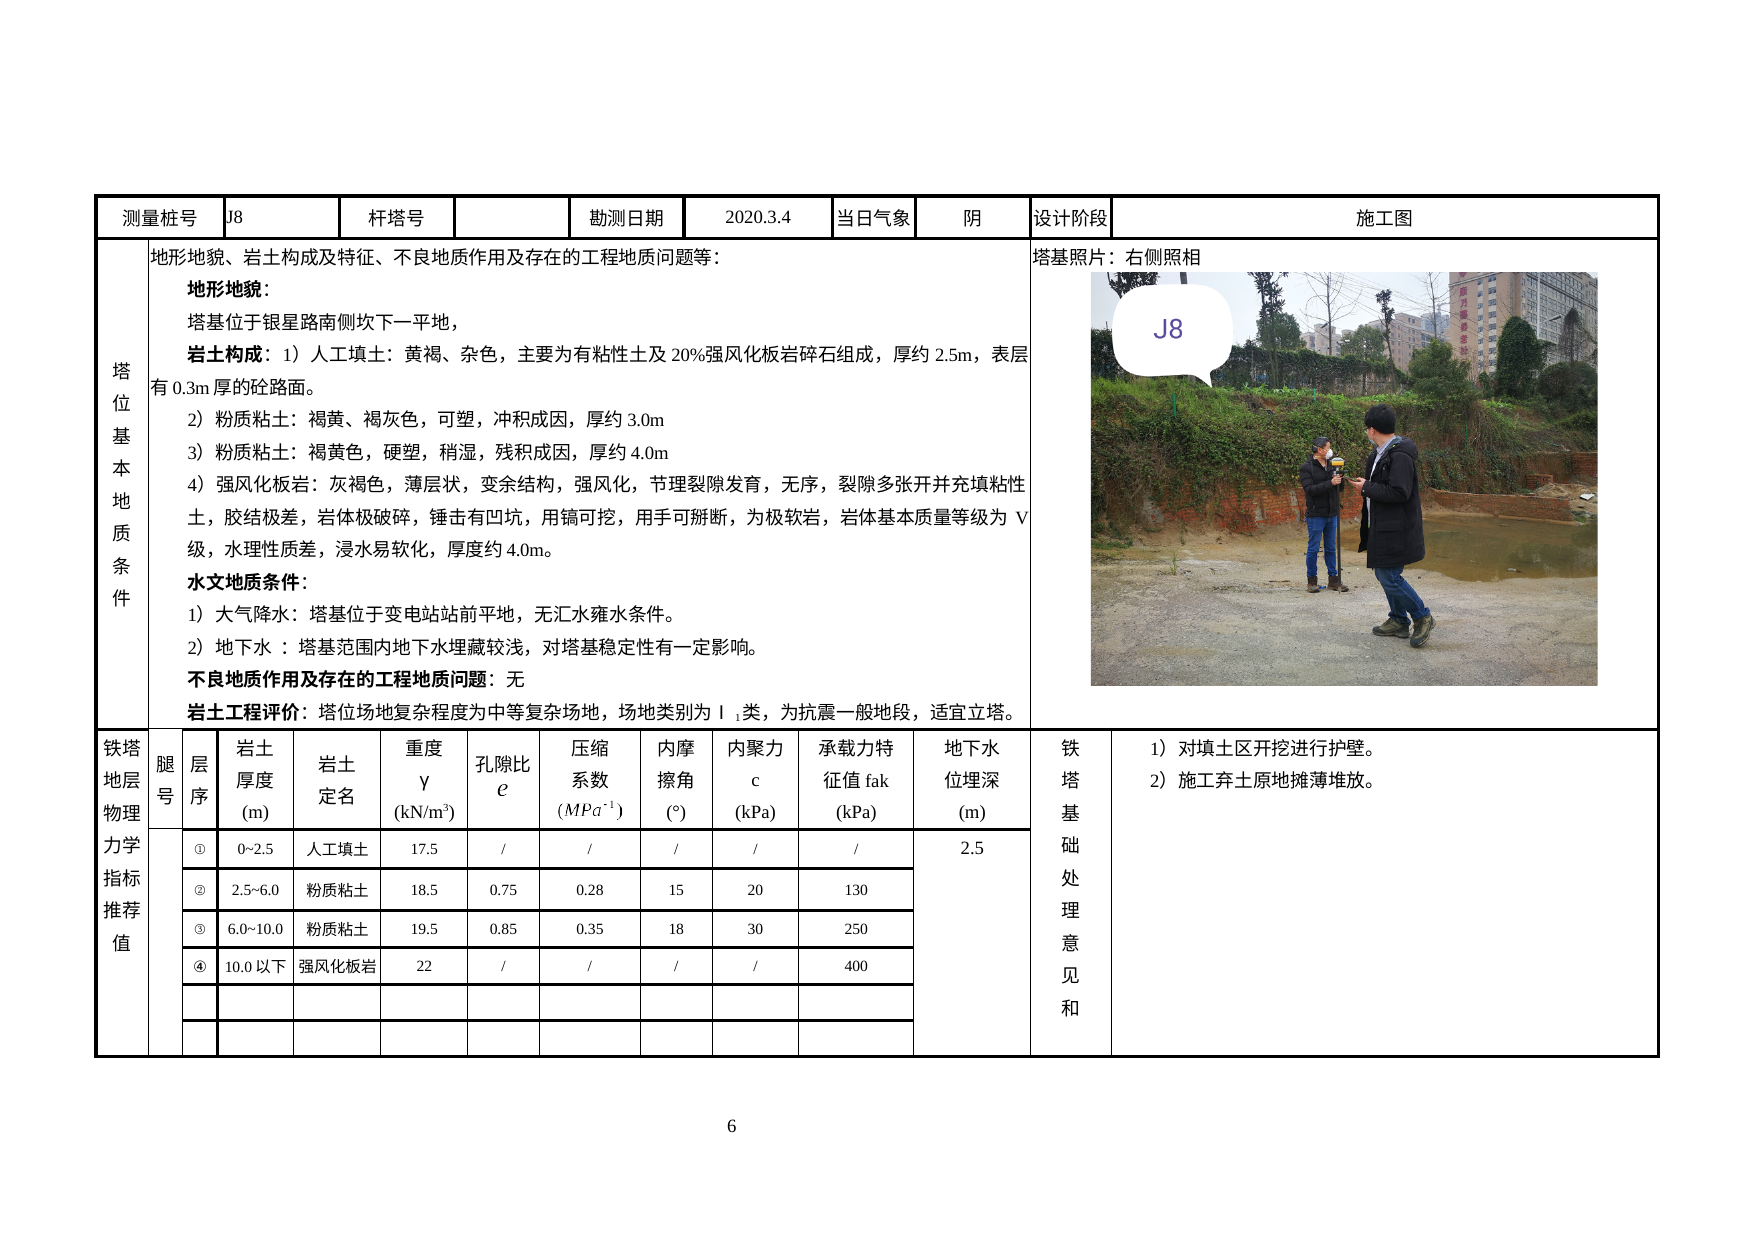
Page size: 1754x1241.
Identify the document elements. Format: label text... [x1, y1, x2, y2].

table_cell ② [183, 870, 216, 909]
table_cell 粉质粘土 [294, 870, 380, 909]
table_cell 22 [381, 949, 467, 983]
table_cell 400 [799, 949, 913, 983]
table_cell 250 [799, 912, 913, 946]
table_cell 0.85 [468, 912, 539, 946]
table_header 2020.3.4 [686, 198, 831, 237]
table_cell / [540, 949, 640, 983]
table_cell / [468, 949, 539, 983]
table_cell 1）对填土区开挖进行护壁。 2）施工弃土原地摊薄堆放。 [1112, 731, 1657, 1055]
table_cell [219, 1022, 293, 1055]
table_cell 130 [799, 870, 913, 909]
table_cell 15 [641, 870, 712, 909]
table_cell 2.5 [914, 831, 1030, 1055]
table_cell ④ [183, 949, 216, 983]
table_cell [381, 986, 467, 1019]
table_cell 粉质粘土 [294, 912, 380, 946]
table_cell 地下水 位埋深 (m) [914, 731, 1030, 828]
table_cell [713, 986, 798, 1019]
table_header 测量桩号 [98, 198, 223, 237]
table_cell [468, 986, 539, 1019]
table_cell 重度 γ (kN/m3) [381, 731, 467, 828]
table_cell / [641, 831, 712, 867]
table_header 设计阶段 [1032, 198, 1110, 237]
table_cell 岩土 厚度 (m) [219, 731, 293, 828]
table_cell [468, 1022, 539, 1055]
picture [1090, 272, 1598, 686]
table_cell 18.5 [381, 870, 467, 909]
table_cell 人工填土 [294, 831, 380, 867]
table_cell 承载力特 征值fak (kPa) [799, 731, 913, 828]
table_header 勘测日期 [571, 198, 682, 237]
table_cell [183, 986, 216, 1019]
table_header [456, 198, 568, 237]
table_cell [294, 986, 380, 1019]
table_cell 压缩 系数 [540, 731, 640, 828]
table_cell [641, 1022, 712, 1055]
table_cell 10.0以下 [219, 949, 293, 983]
table_cell 内摩 擦角 (°) [641, 731, 712, 828]
table_cell / [540, 831, 640, 867]
table_cell 30 [713, 912, 798, 946]
table_cell 18 [641, 912, 712, 946]
table_cell [294, 1022, 380, 1055]
table_cell [183, 1022, 216, 1055]
table_cell 0.35 [540, 912, 640, 946]
table_cell [540, 1022, 640, 1055]
table_cell / [799, 831, 913, 867]
table_cell 层序 [183, 731, 216, 828]
table_cell / [713, 831, 798, 867]
table_cell [641, 986, 712, 1019]
table_cell [540, 986, 640, 1019]
table_cell 2.5~6.0 [219, 870, 293, 909]
table_cell / [713, 949, 798, 983]
table_cell 0.28 [540, 870, 640, 909]
table_header J8 [226, 198, 338, 237]
table_cell [799, 1022, 913, 1055]
table_cell 孔隙比 [468, 731, 539, 828]
table_cell 20 [713, 870, 798, 909]
table_cell 0.75 [468, 870, 539, 909]
table_header 施工图 [1113, 198, 1657, 237]
table_header 当日气象 [834, 198, 914, 237]
table_header 杆塔号 [341, 198, 453, 237]
table_cell 内聚力 c (kPa) [713, 731, 798, 828]
table_cell 地形地貌、岩土构成及特征、不良地质作用及存在的工程地质问题等： 地形地貌： 塔基位于银星路南侧坎下一平地， 岩土构成：1）人工填土：黄褐、杂色，主要为有粘性土及20%强风化板岩碎石组成，厚约2.5m，表层有0.3m厚的砼路面。 2）粉质粘土：褐黄、褐灰色，可塑，冲积成因，厚约3.0m 3）粉质粘土：褐黄色，硬塑，稍湿，残积成因，厚约4.0m 4）强风化板岩：灰褐色，薄层状，变余结构，强风化，节理裂隙发育，无序，裂隙多张开并充填粘性土，胶结极差，岩体极破碎，锤击有凹坑，用镐可挖，用手可掰断，为极软岩，岩体基本质量等级为V级，水理性质差，浸水易软化，厚度约4.0m。 水文地质条件： 1）大气降水：塔基位于变电站站前平地，无汇水雍水条件。 2）地下水 ：塔基范围内地下水埋藏较浅，对塔基稳定性有一定影响。 不良地质作用及存在的工程地质问题：无 岩土工程评价：塔位场地复杂程度为中等复杂场地，场地类别为Ⅰ1类，为抗震一般地段，适宜立塔。 [149, 240, 1030, 727]
table_cell 铁塔地层物理力学指标推荐值 [98, 731, 148, 1055]
table_cell 岩土 定名 [294, 731, 380, 828]
table_cell [381, 1022, 467, 1055]
table_cell 0~2.5 [219, 831, 293, 867]
table_cell 6.0~10.0 [219, 912, 293, 946]
table_cell ③ [183, 912, 216, 946]
table_cell [149, 829, 182, 1055]
table_cell [219, 986, 293, 1019]
table_cell 塔 位 基 本 地 质 条 件 [98, 240, 148, 727]
table_cell / [468, 831, 539, 867]
table_cell 强风化板岩 [294, 949, 380, 983]
table_cell 腿号 [149, 729, 182, 828]
table_cell [799, 986, 913, 1019]
table_cell 19.5 [381, 912, 467, 946]
table_cell ① [183, 831, 216, 867]
table_header 阴 [917, 198, 1029, 237]
table_cell 17.5 [381, 831, 467, 867]
table_cell 铁 塔 基 础 处 理 意 见 和 建 议 [1031, 731, 1111, 1055]
table_cell [713, 1022, 798, 1055]
table_cell 塔基照片：右侧照相 [1031, 240, 1657, 727]
table_cell / [641, 949, 712, 983]
